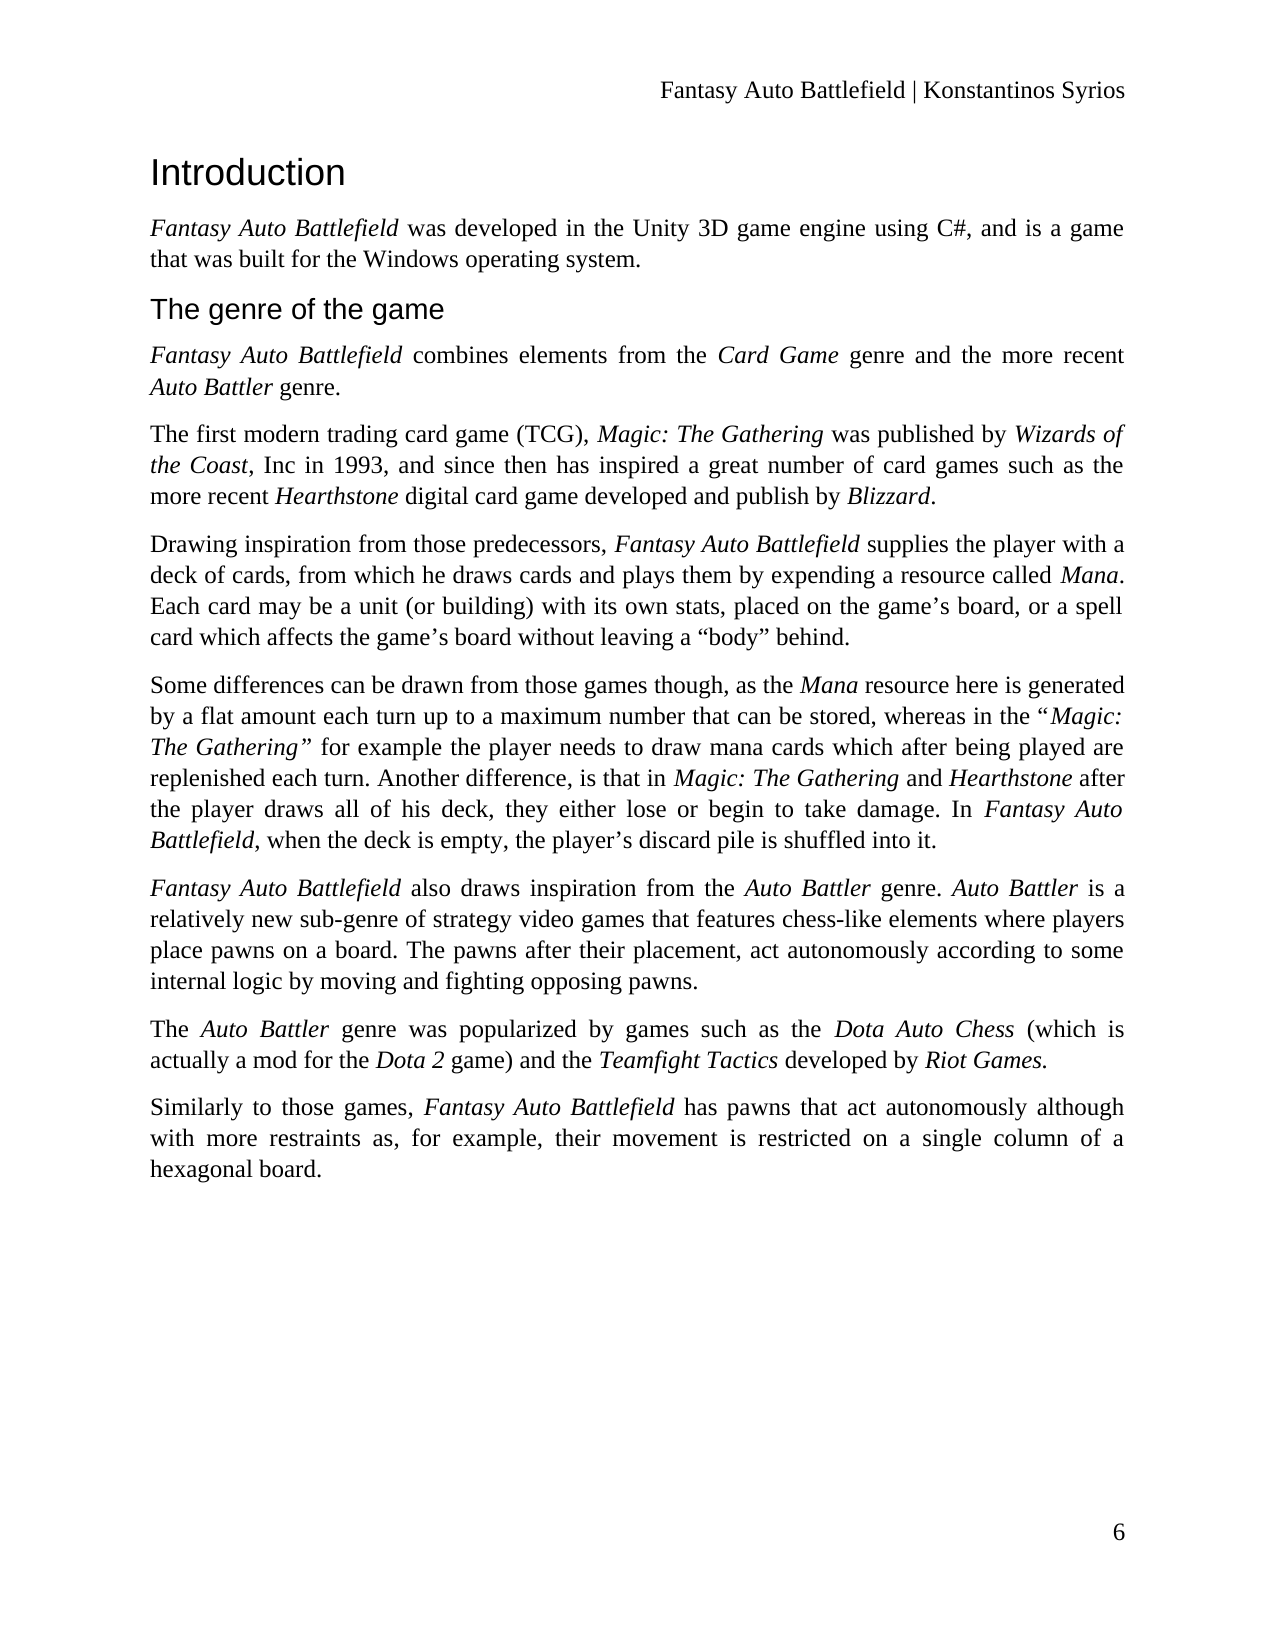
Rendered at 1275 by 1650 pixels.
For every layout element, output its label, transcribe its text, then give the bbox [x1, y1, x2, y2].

text The Auto Battler genre was popularized by games such as the Dota Auto Chess (which is actually a mod for the Dota 2 game) and the Teamfight Tactics developed by Riot Games. [150, 1042, 1125, 1073]
text Drawing inspiration from those predecessors, Fantasy Auto Battlefield supplies the player with a deck of cards, from which he draws cards and plays them by expending a resource called Mana. Each card may be a unit (or building) with its own stats, placed on the game’s board, or a spell card which affects the game’s board without leaving a “body” behind. [150, 620, 1125, 651]
text Fantasy Auto Battlefield was developed in the Unity 3D game engine using C#, and is a game that was built for the Windows operating system. [150, 242, 1125, 273]
text Some differences can be drawn from those games though, as the Mana resource here is generated by a flat amount each turn up to a maximum number that can be stored, whereas in the “Magic: The Gathering” for example the player needs to draw mana cards which after being played are replenished each turn. Another difference, is that in Magic: The Gathering and Hearthstone after the player draws all of his deck, they either lose or begin to take damage. In Fantasy Auto Battlefield, when the deck is empty, the player’s discard pile is shuffled into it. [150, 761, 1125, 854]
text Similarly to those games, Fantasy Auto Battlefield has pawns that act autonomously although with more restraints as, for example, their movement is restricted on a single column of a hexagonal board. [150, 1092, 1125, 1124]
text The first modern trading card game (TCG), Magic: The Gathering was published by Wizards of the Coast, Inc in 1993, and since then has inspired a great number of card games such as the more recent Hearthstone digital card game developed and publish by Blizzard. [150, 419, 1125, 450]
subtitle Introduction [150, 150, 1125, 193]
subtitle The genre of the game [150, 292, 1125, 326]
text Fantasy Auto Battlefield combines elements from the Card Game genre and the more recent Auto Battler genre. [150, 341, 1125, 400]
text Fantasy Auto Battlefield also draws inspiration from the Auto Battler genre. Auto Battler is a relatively new sub-genre of strategy video games that features chess-like elements where players place pawns on a board. The pawns after their placement, act autonomously according to some internal logic by moving and fighting opposing pawns. [150, 964, 1125, 995]
text Similarly to those games, Fantasy Auto Battlefield has pawns that act autonomously although with more restraints as, for example, their movement is restricted on a single column of a hexagonal board. [150, 1152, 1125, 1183]
text The first modern trading card game (TCG), Magic: The Gathering was published by Wizards of the Coast, Inc in 1993, and since then has inspired a great number of card games such as the more recent Hearthstone digital card game developed and publish by Blizzard. [150, 479, 1125, 510]
